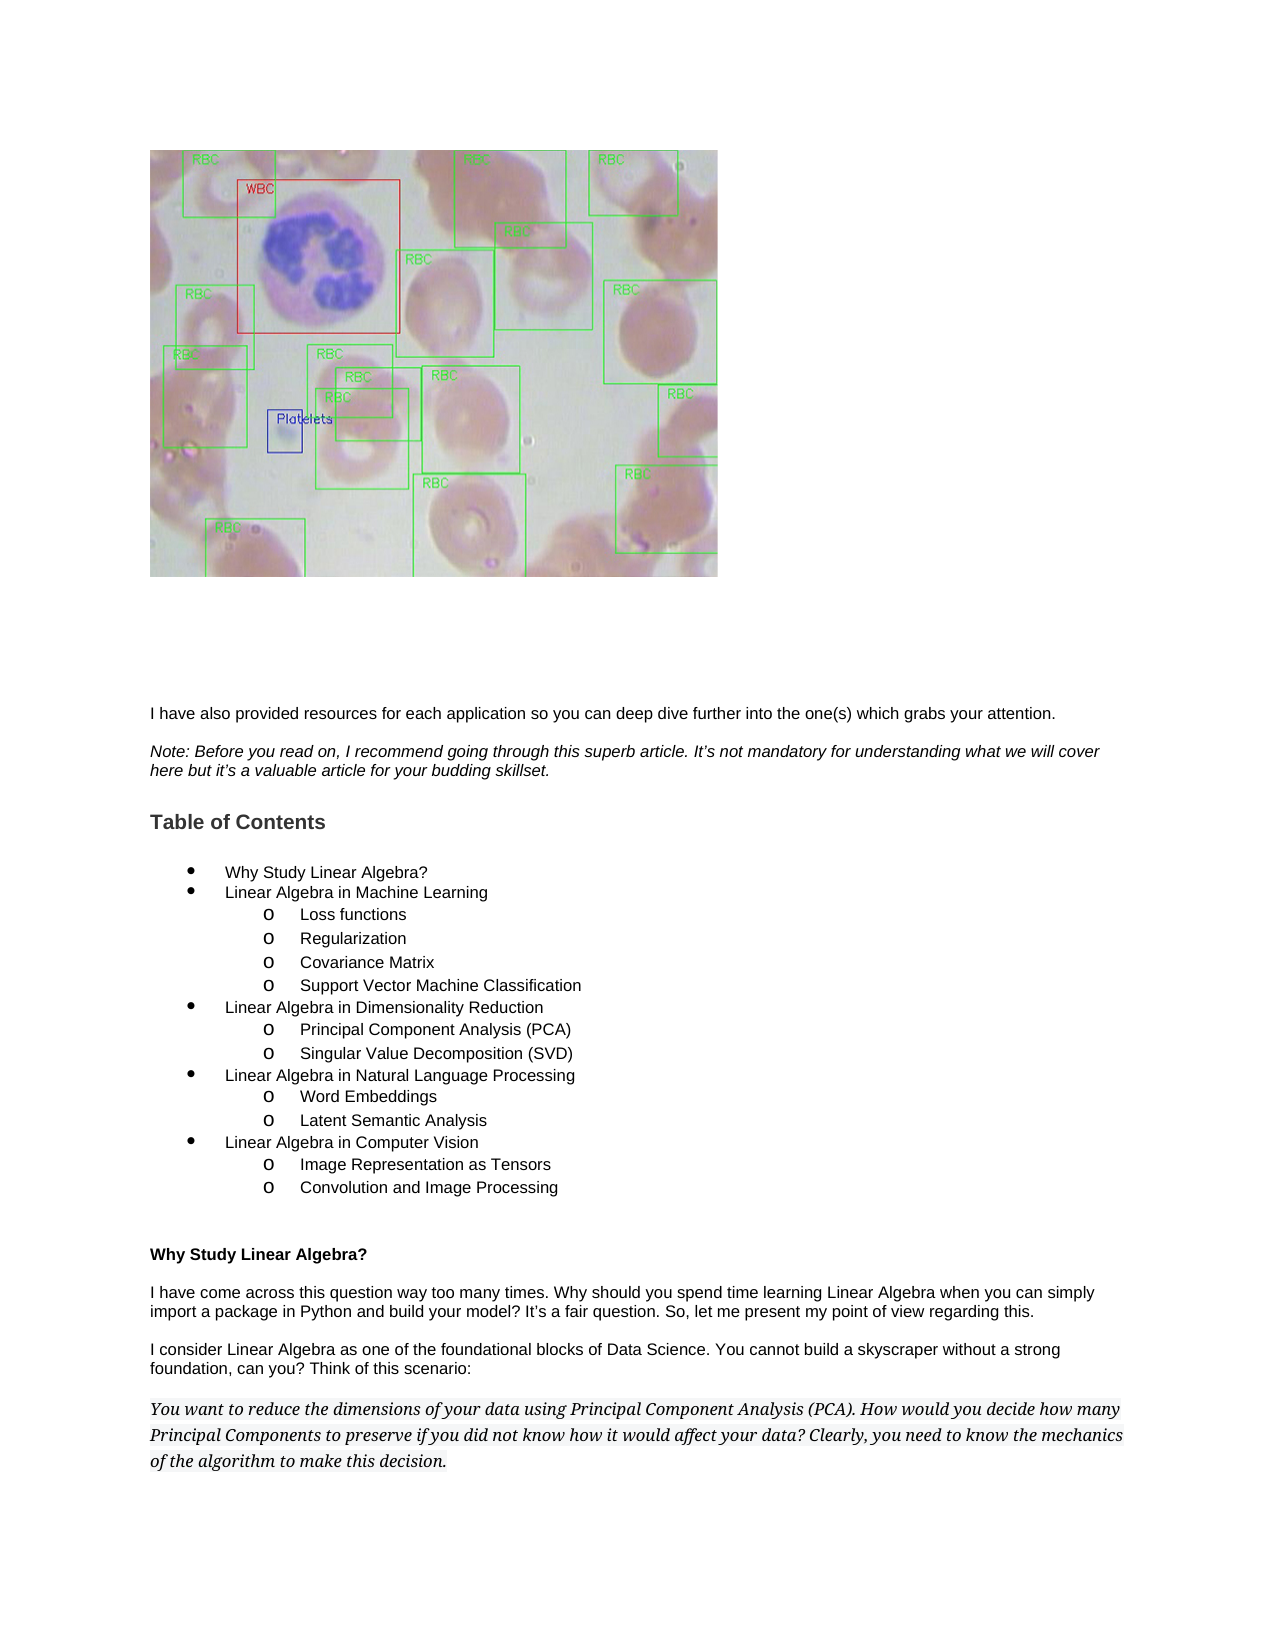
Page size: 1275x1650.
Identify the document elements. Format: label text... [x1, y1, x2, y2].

text Note: Before you read on, I recommend going through this superb article. It’s not mandatory for understanding what we will cover here but it’s a valuable article for your budding skillset. [150, 742, 1125, 780]
list Regularization [262, 927, 1125, 951]
picture [150, 150, 718, 577]
subtitle Why Study Linear Algebra? [150, 1229, 1125, 1264]
list Image Representation as Tensors [262, 1153, 1125, 1177]
text I consider Linear Algebra as one of the foundational blocks of Data Science. You cannot build a skyscraper without a strong foundation, can you? Think of this scenario: [150, 1340, 1125, 1378]
list Covariance Matrix [262, 951, 1125, 974]
list Linear Algebra in Natural Language Processing [187, 1065, 1125, 1086]
list Why Study Linear Algebra? [187, 863, 1125, 883]
list Loss functions [262, 903, 1125, 927]
list Singular Value Decomposition (SVD) [262, 1042, 1125, 1065]
text I have also provided resources for each application so you can deep dive further into the one(s) which grabs your attention. [150, 703, 1125, 723]
list Word Embeddings [262, 1086, 1125, 1109]
list Support Vector Machine Classification [262, 974, 1125, 998]
list Linear Algebra in Dimensionality Reduction [187, 998, 1125, 1018]
text You want to reduce the dimensions of your data using Principal Component Analysis (PCA). How would you decide how many Principal Components to preserve if you did not know how it would affect your data? Clearly, you need to know the mechanics of the algorithm to make this decision. [150, 1397, 1125, 1472]
subtitle Table of Contents [150, 799, 1125, 834]
text I have come across this question way too many times. Why should you spend time learning Linear Algebra when you can simply import a package in Python and build your model? It’s a fair question. So, let me present my point of view regarding this. [150, 1283, 1125, 1321]
list Latent Semantic Analysis [262, 1109, 1125, 1133]
list Principal Component Analysis (PCA) [262, 1018, 1125, 1042]
list Linear Algebra in Computer Vision [187, 1133, 1125, 1153]
list Convolution and Image Processing [262, 1177, 1125, 1200]
list Linear Algebra in Machine Learning [187, 883, 1125, 903]
